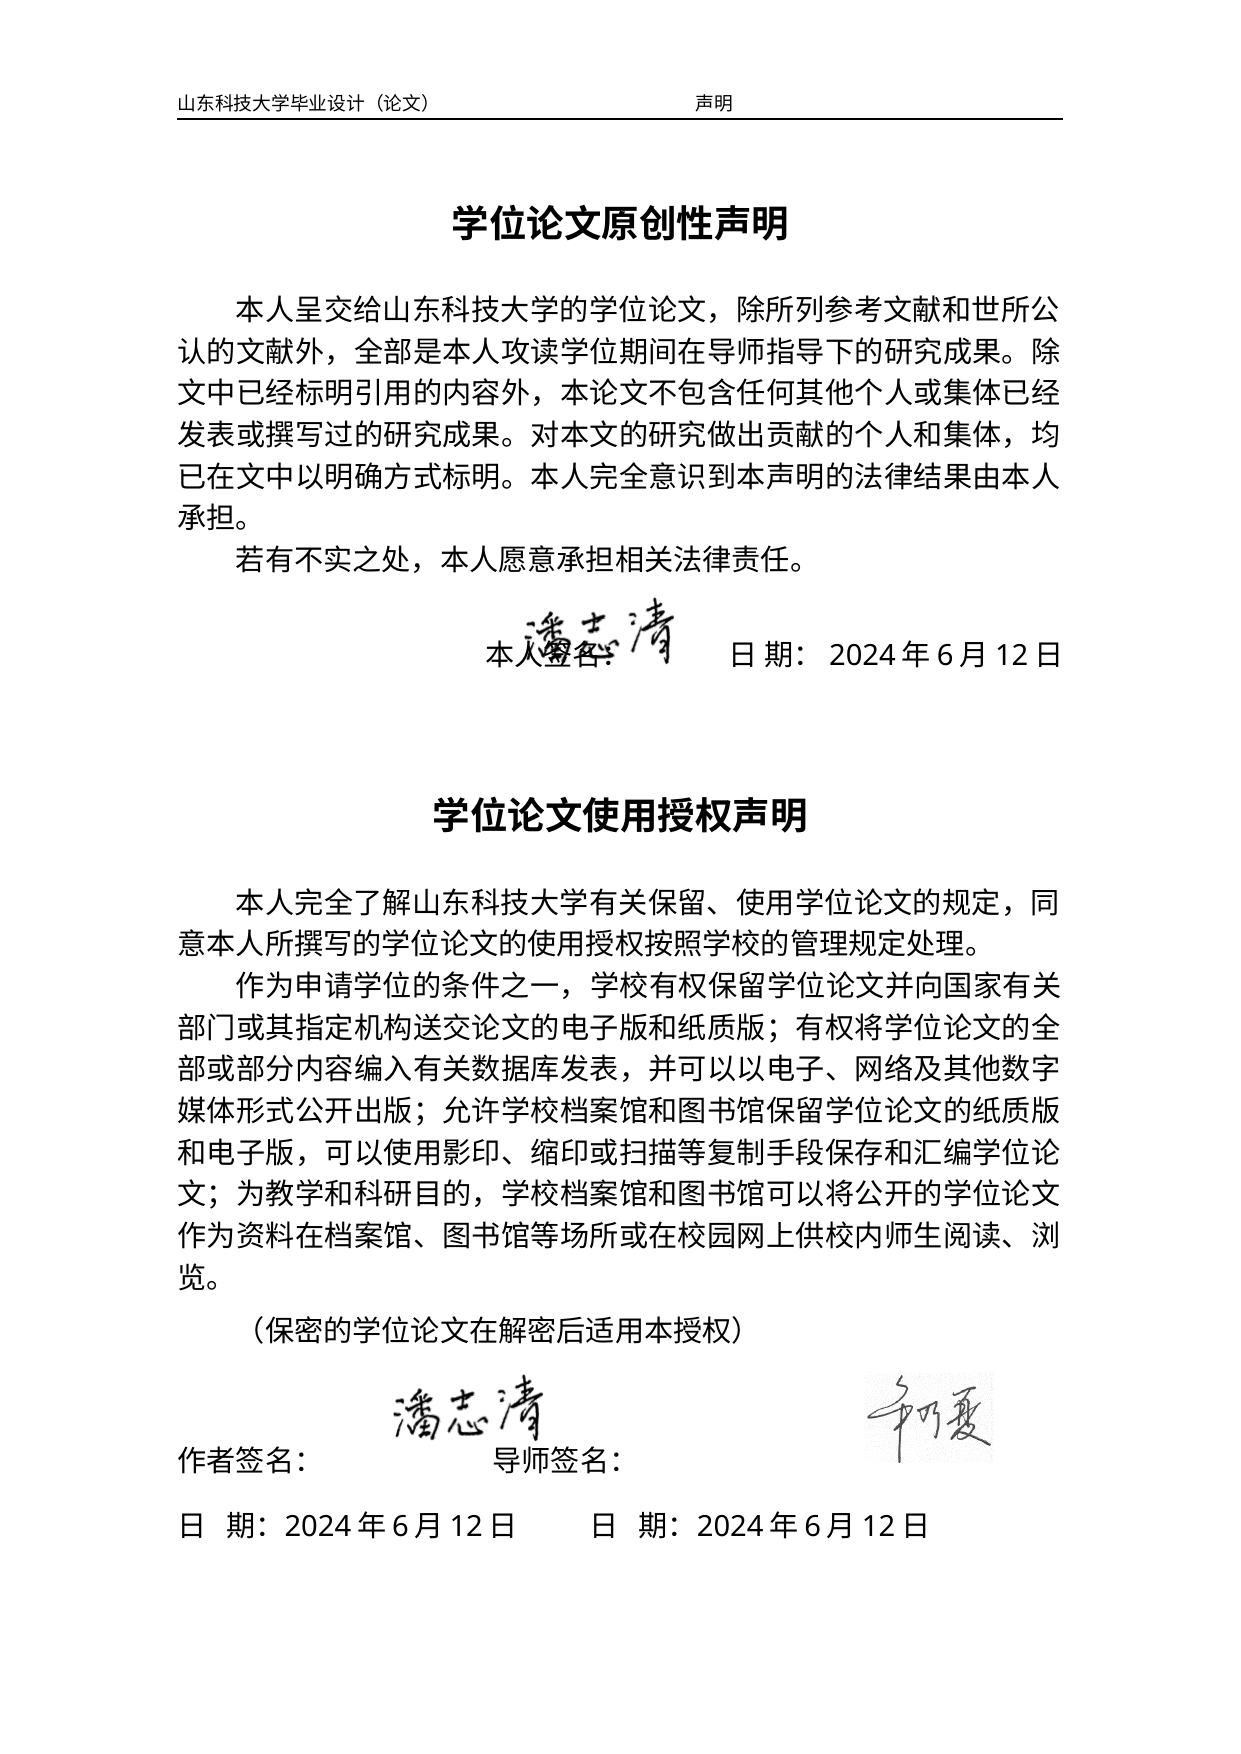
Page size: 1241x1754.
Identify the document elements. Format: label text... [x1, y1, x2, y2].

text 学位论文使用授权声明 [177, 796, 1063, 838]
picture [523, 597, 676, 632]
text （保密的学位论文在解密后适用本授权） [177, 1296, 1063, 1361]
text 学位论文原创性声明 [177, 204, 1063, 245]
text 若有不实之处，本人愿意承担相关法律责任。 [177, 537, 1063, 579]
text 本人签名： 日 期： 2024年6月 12日 [177, 632, 1063, 673]
text 作者签名： 导师签名： [177, 1426, 1063, 1491]
text 日 期：2024年6月12日 日 期：2024年6月12日 [177, 1491, 1063, 1556]
text 作为申请学位的条件之一，学校有权保留学位论文并向国家有关部门或其指定机构送交论文的电子版和纸质版；有权将学位论文的全部或部分内容编入有关数据库发表，并可以以电子、网络及其他数字媒体形式公开出版；允许学校档案馆和图书馆保留学位论文的纸质版和电子版，可以使用影印、缩印或扫描等复制手段保存和汇编学位论文；为教学和科研目的，学校档案馆和图书馆可以将公开的学位论文作为资料在档案馆、图书馆等场所或在校园网上供校内师生阅读、浏览。 [177, 963, 1063, 1296]
text 本人完全了解山东科技大学有关保留、使用学位论文的规定，同意本人所撰写的学位论文的使用授权按照学校的管理规定处理。 [177, 880, 1063, 963]
text 本人呈交给山东科技大学的学位论文，除所列参考文献和世所公认的文献外，全部是本人攻读学位期间在导师指导下的研究成果。除文中已经标明引用的内容外，本论文不包含任何其他个人或集体已经发表或撰写过的研究成果。对本文的研究做出贡献的个人和集体，均已在文中以明确方式标明。本人完全意识到本声明的法律结果由本人承担。 [177, 287, 1063, 537]
picture [392, 1374, 545, 1426]
picture [863, 1370, 995, 1426]
